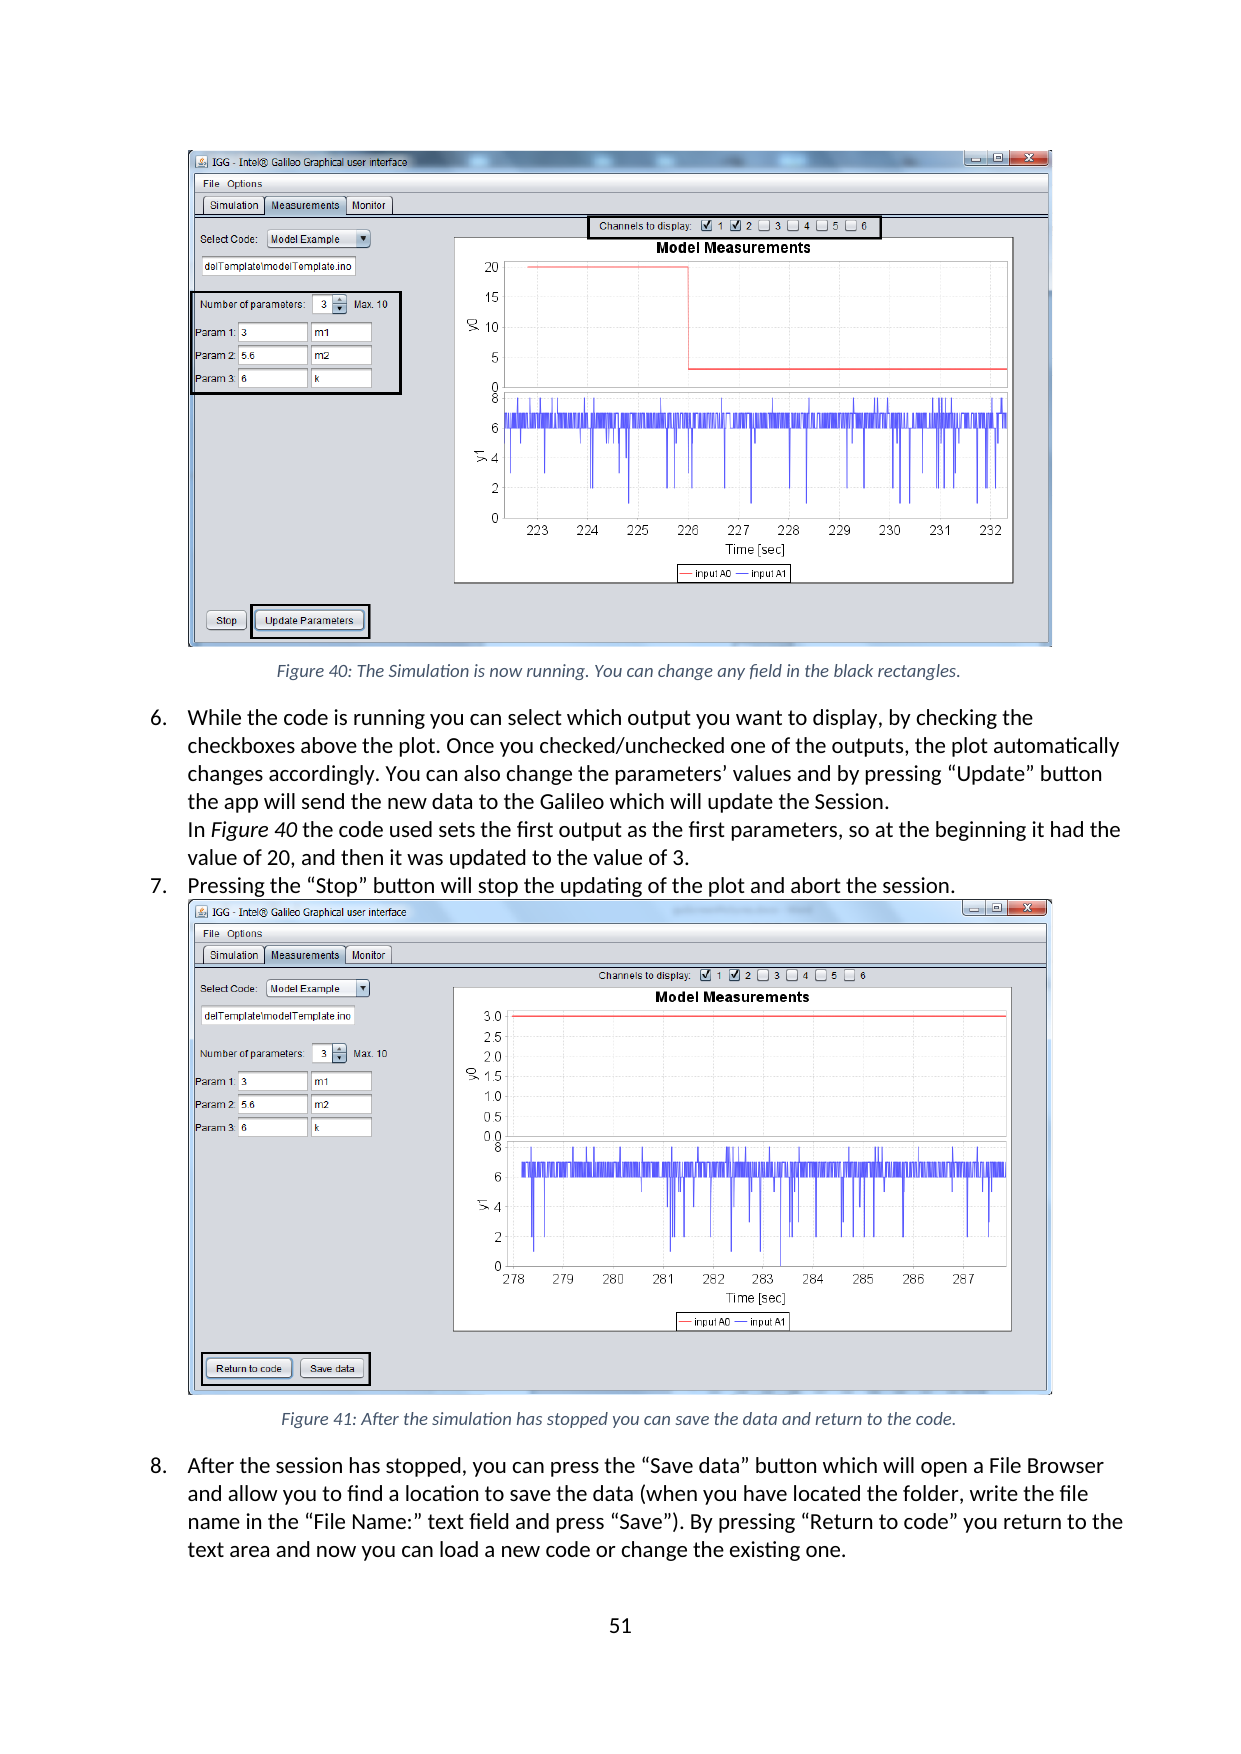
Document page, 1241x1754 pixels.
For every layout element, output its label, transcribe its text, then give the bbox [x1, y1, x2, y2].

list While the code is running you can select which output you want to display, by checking the checkboxes above the plot. Once you checked/unchecked one of the outputs, the plot automatically changes accordingly. You can also change the parameters’ values and by pressing “Update” button the app will send the new data to the Galileo which will update the Session. In Figure 40 the code used sets the first output as the first parameters, so at the beginning it had the value of 20, and then it was updated to the value of 3. [150, 703, 1128, 871]
list Pressing the “Stop” button will stop the updating of the plot and abort the session. [150, 871, 1128, 899]
picture [188, 150, 1053, 647]
picture [188, 899, 1053, 1395]
list After the session has stopped, you can press the “Save data” button which will open a File Browser and allow you to find a location to save the data (when you have located the folder, write the file name in the “File Name:” text field and press “Save”). By pressing “Return to code” you return to the text area and now you can load a new code or change the existing one. [150, 1451, 1128, 1563]
